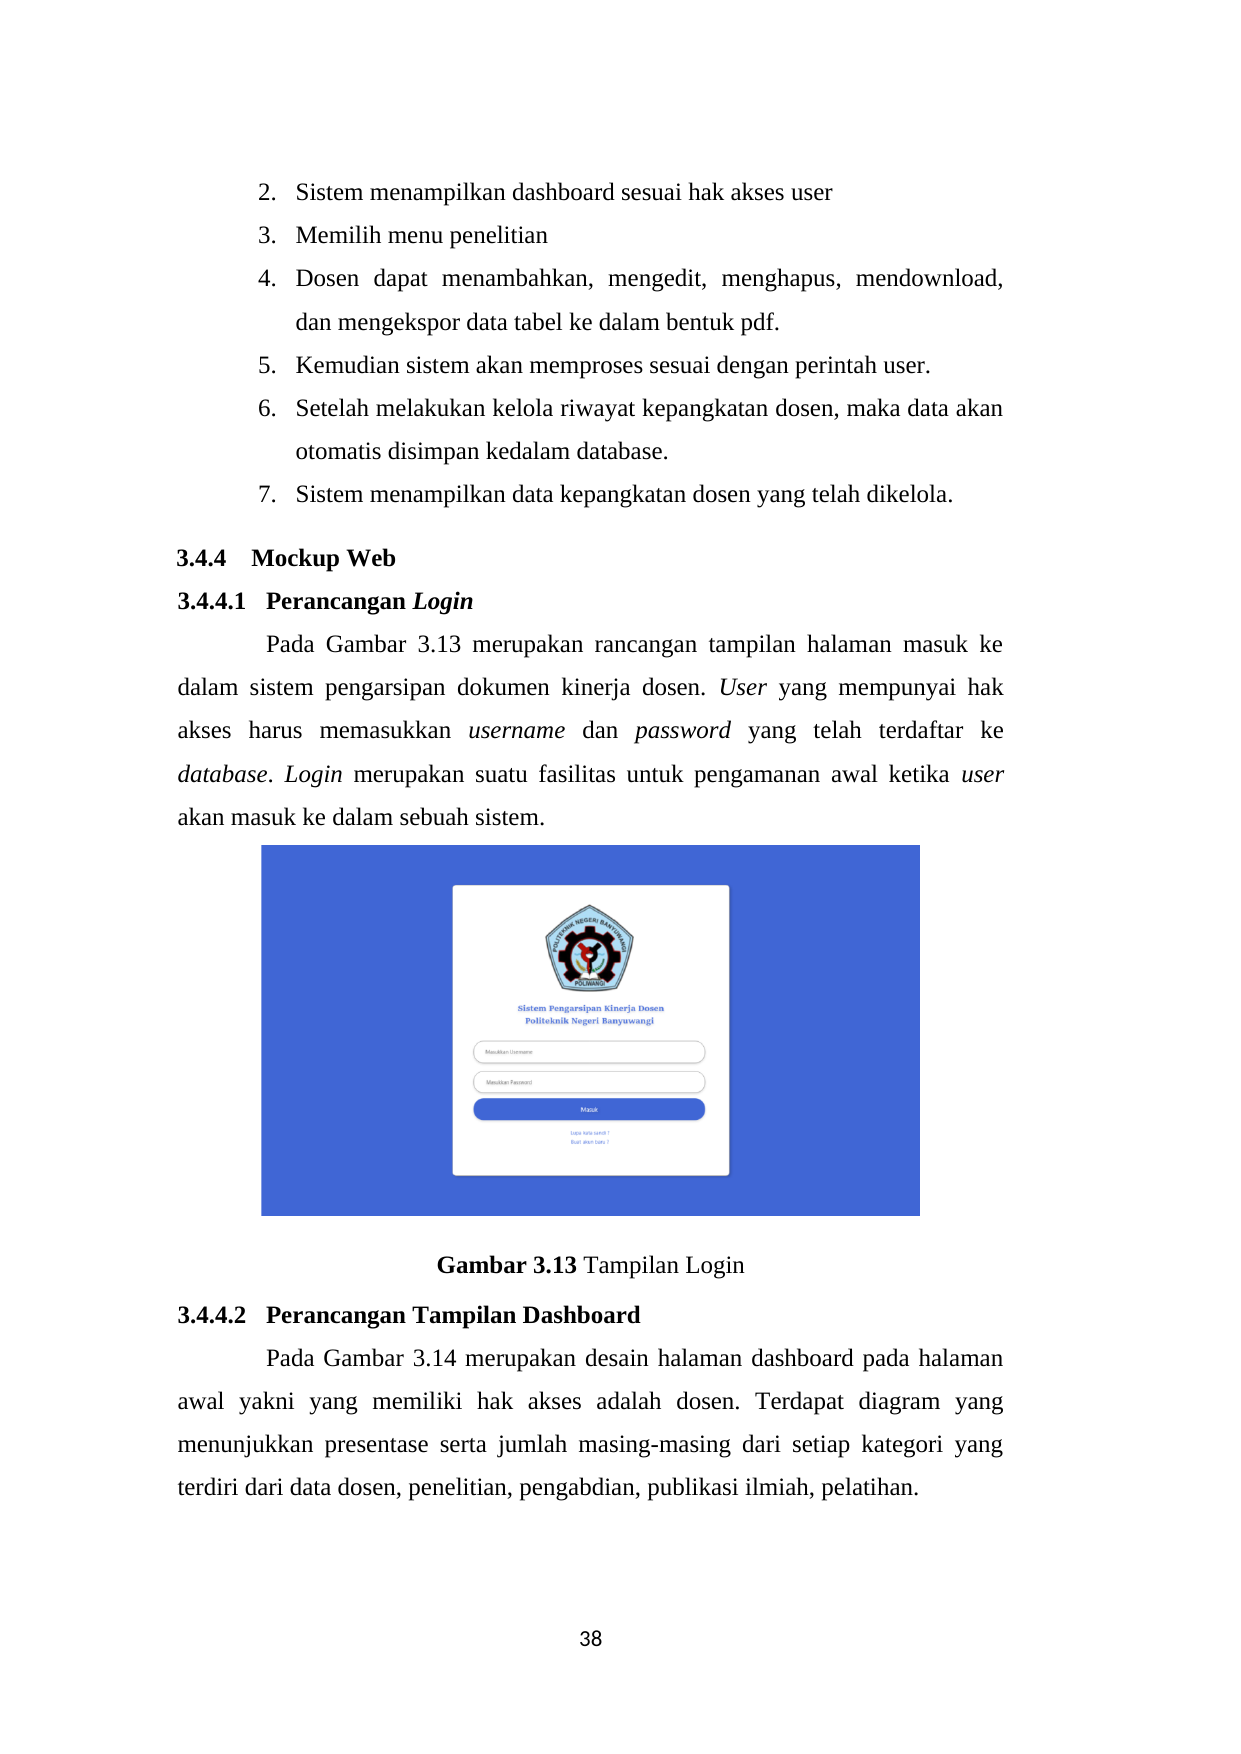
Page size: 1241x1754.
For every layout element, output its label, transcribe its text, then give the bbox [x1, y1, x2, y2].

list Sistem menampilkan dashboard sesuai hak akses user [258, 177, 1004, 206]
list Perancangan Tampilan Dashboard [177, 1300, 1004, 1328]
picture [261, 845, 920, 1216]
list Pada Gambar 3.13 merupakan rancangan tampilan halaman masuk ke dalam sistem pengarsipan dokumen kinerja dosen. User yang mempunyai hak akses harus memasukkan username dan password yang telah terdaftar ke database. Login merupakan suatu fasilitas untuk pengamanan awal ketika user akan masuk ke dalam sebuah sistem. [177, 629, 1004, 831]
list Kemudian sistem akan memproses sesuai dengan perintah user. [258, 350, 1004, 378]
list Memilih menu penelitian [258, 220, 1004, 249]
text Gambar 3.13 Tampilan Login [177, 1250, 1004, 1279]
list Setelah melakukan kelola riwayat kepangkatan dosen, maka data akan otomatis disimpan kedalam database. [258, 393, 1004, 465]
list Dosen dapat menambahkan, mengedit, menghapus, mendownload, dan mengekspor data tabel ke dalam bentuk pdf. [258, 263, 1004, 335]
list Sistem menampilkan data kepangkatan dosen yang telah dikelola. [258, 479, 1004, 508]
subtitle Mockup Web [176, 543, 1004, 572]
list Perancangan Login [177, 586, 1004, 615]
list Pada Gambar 3.14 merupakan desain halaman dashboard pada halaman awal yakni yang memiliki hak akses adalah dosen. Terdapat diagram yang menunjukkan presentase serta jumlah masing-masing dari setiap kategori yang terdiri dari data dosen, penelitian, pengabdian, publikasi ilmiah, pelatihan. [177, 1343, 1004, 1501]
